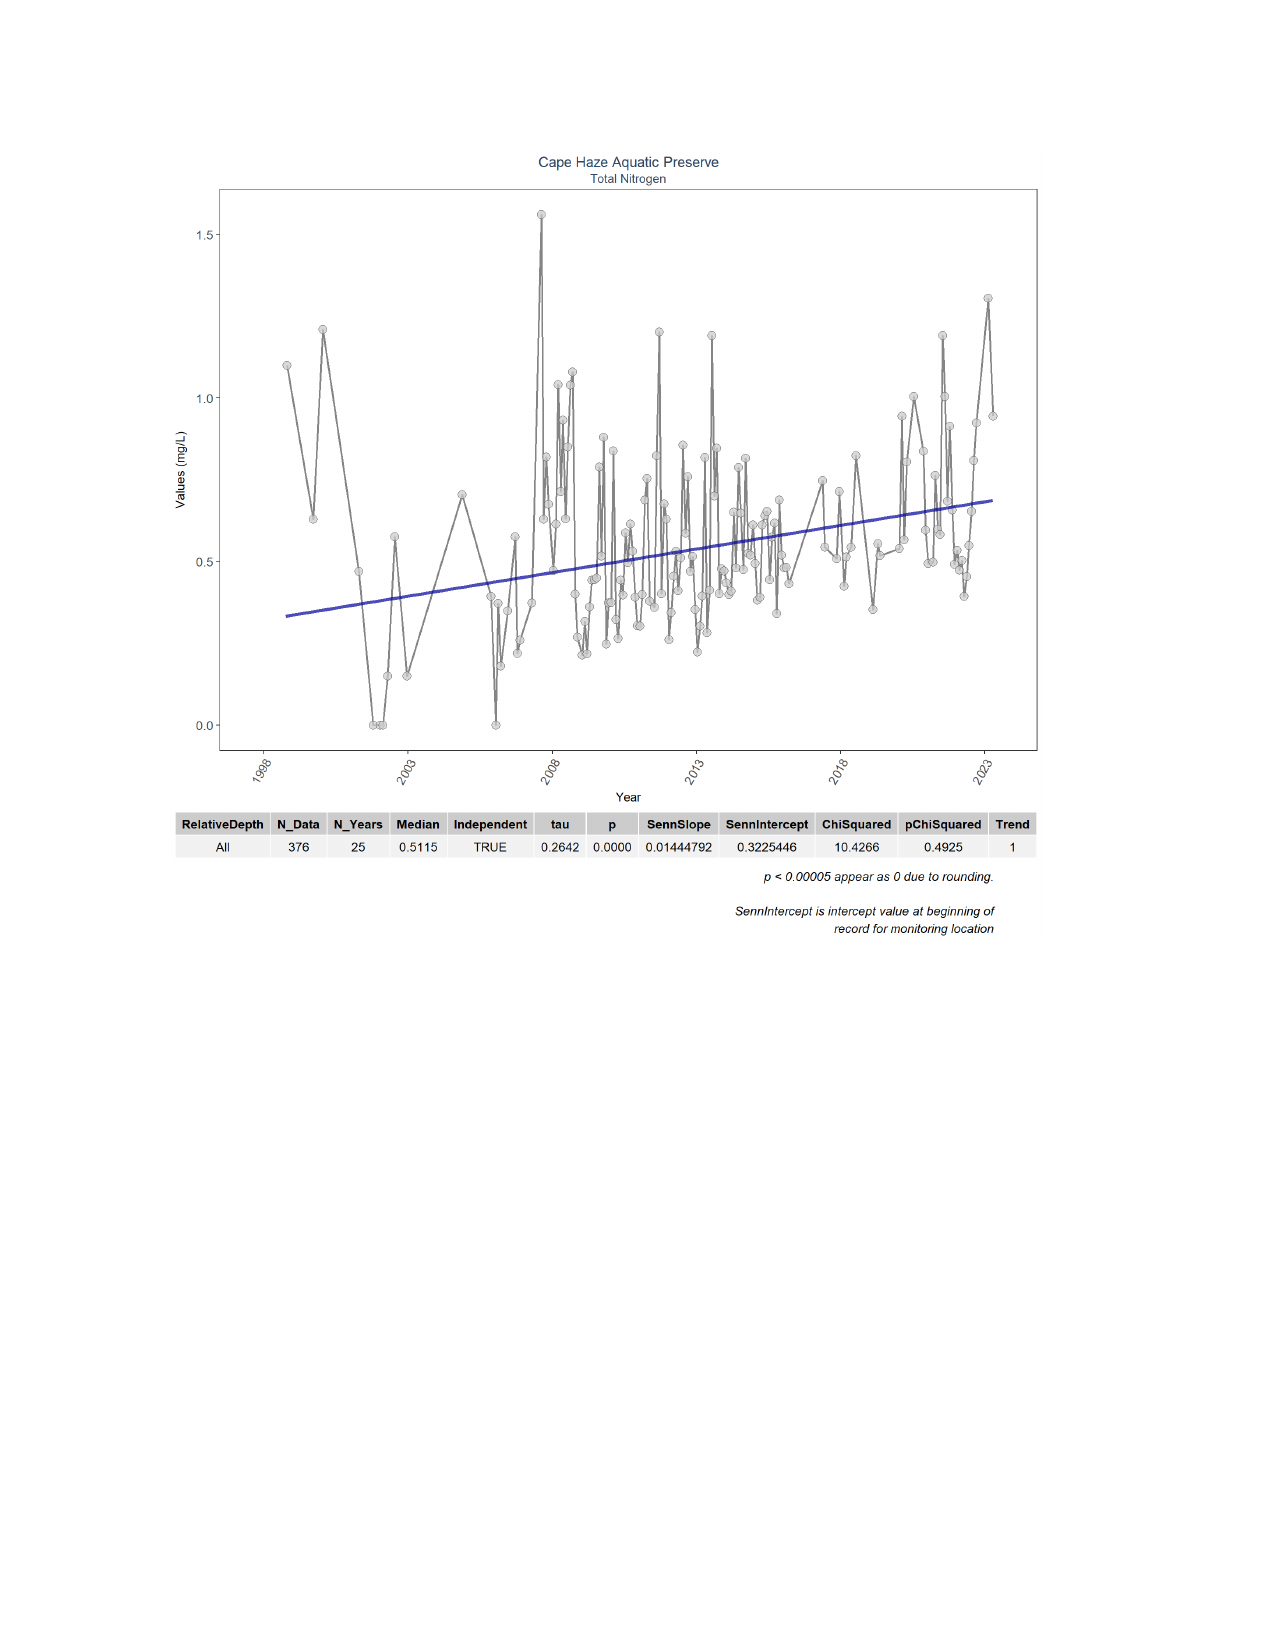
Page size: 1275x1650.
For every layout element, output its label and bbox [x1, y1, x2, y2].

picture [168, 150, 1044, 938]
